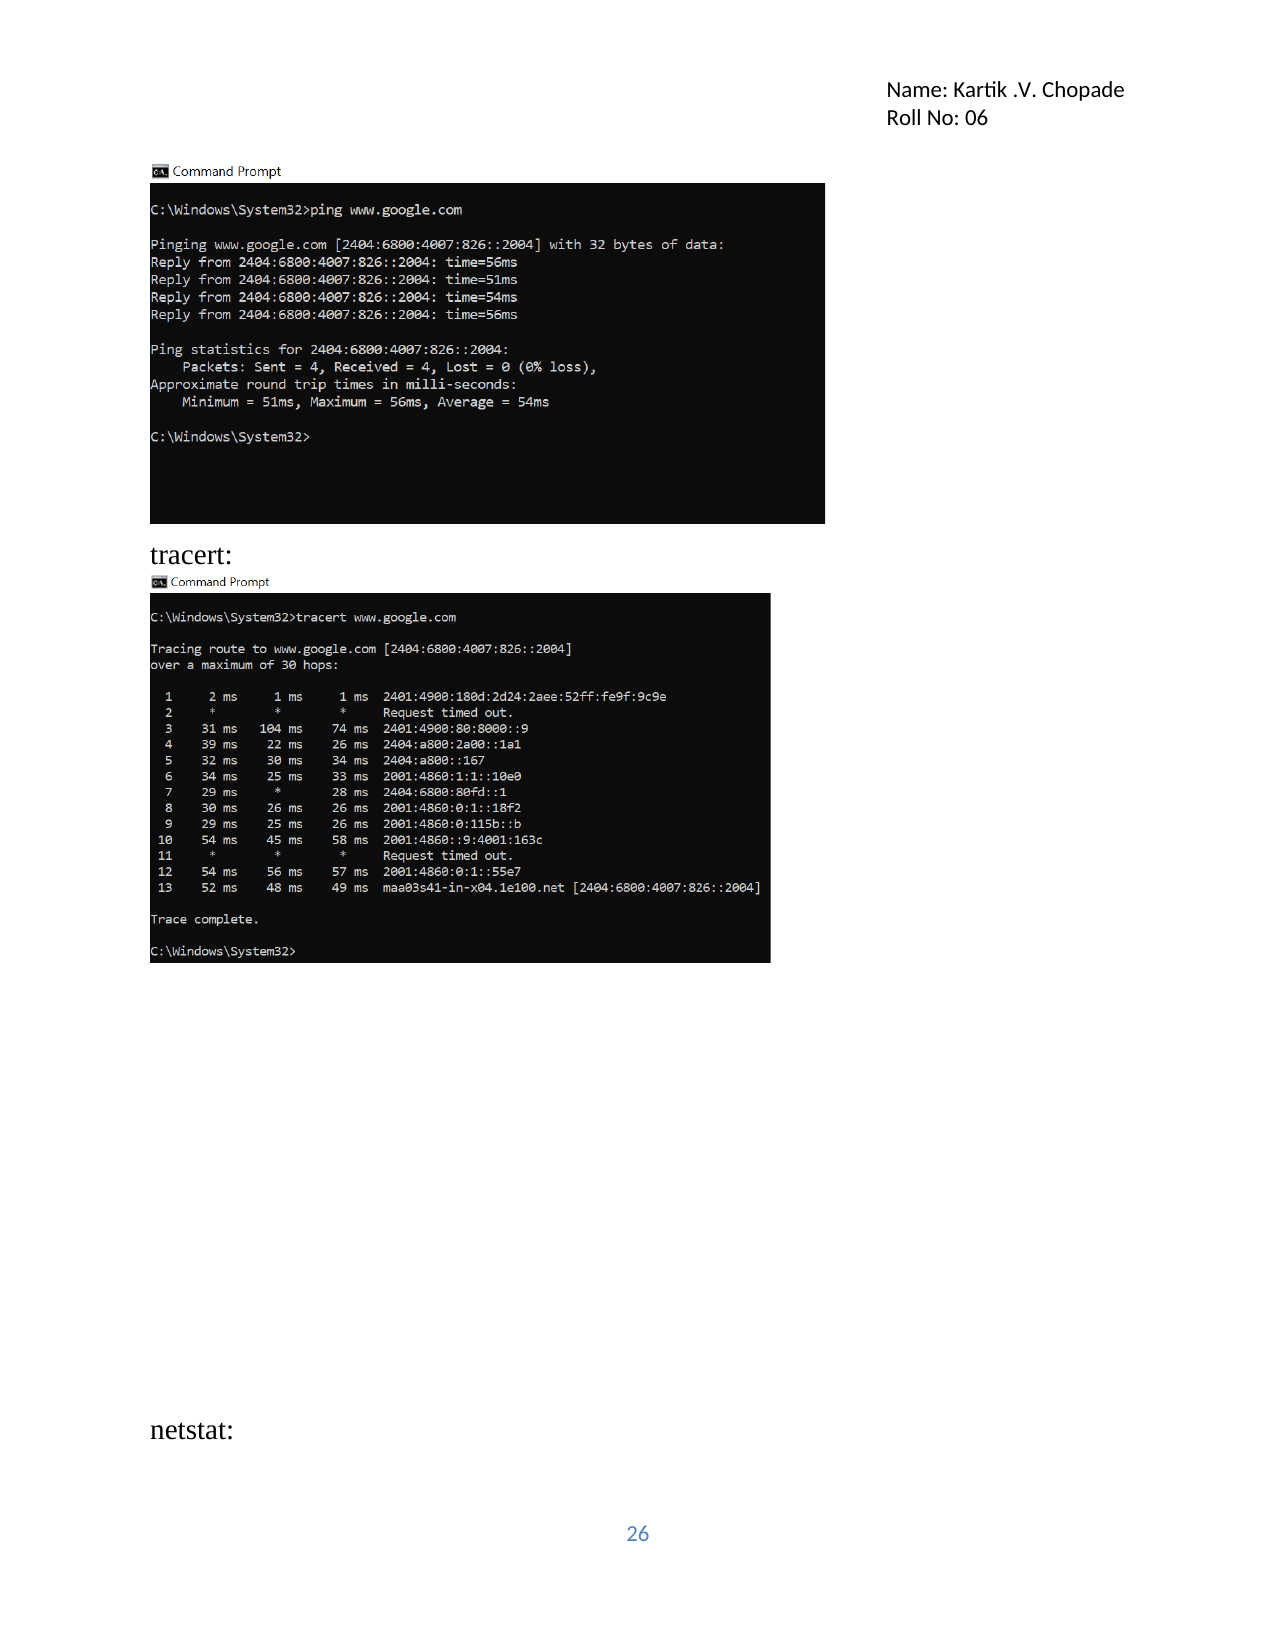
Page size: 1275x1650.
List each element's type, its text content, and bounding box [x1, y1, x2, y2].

picture [150, 570, 771, 963]
picture [150, 159, 826, 524]
text netstat: [150, 1412, 1127, 1446]
text tracert: [150, 537, 1127, 571]
